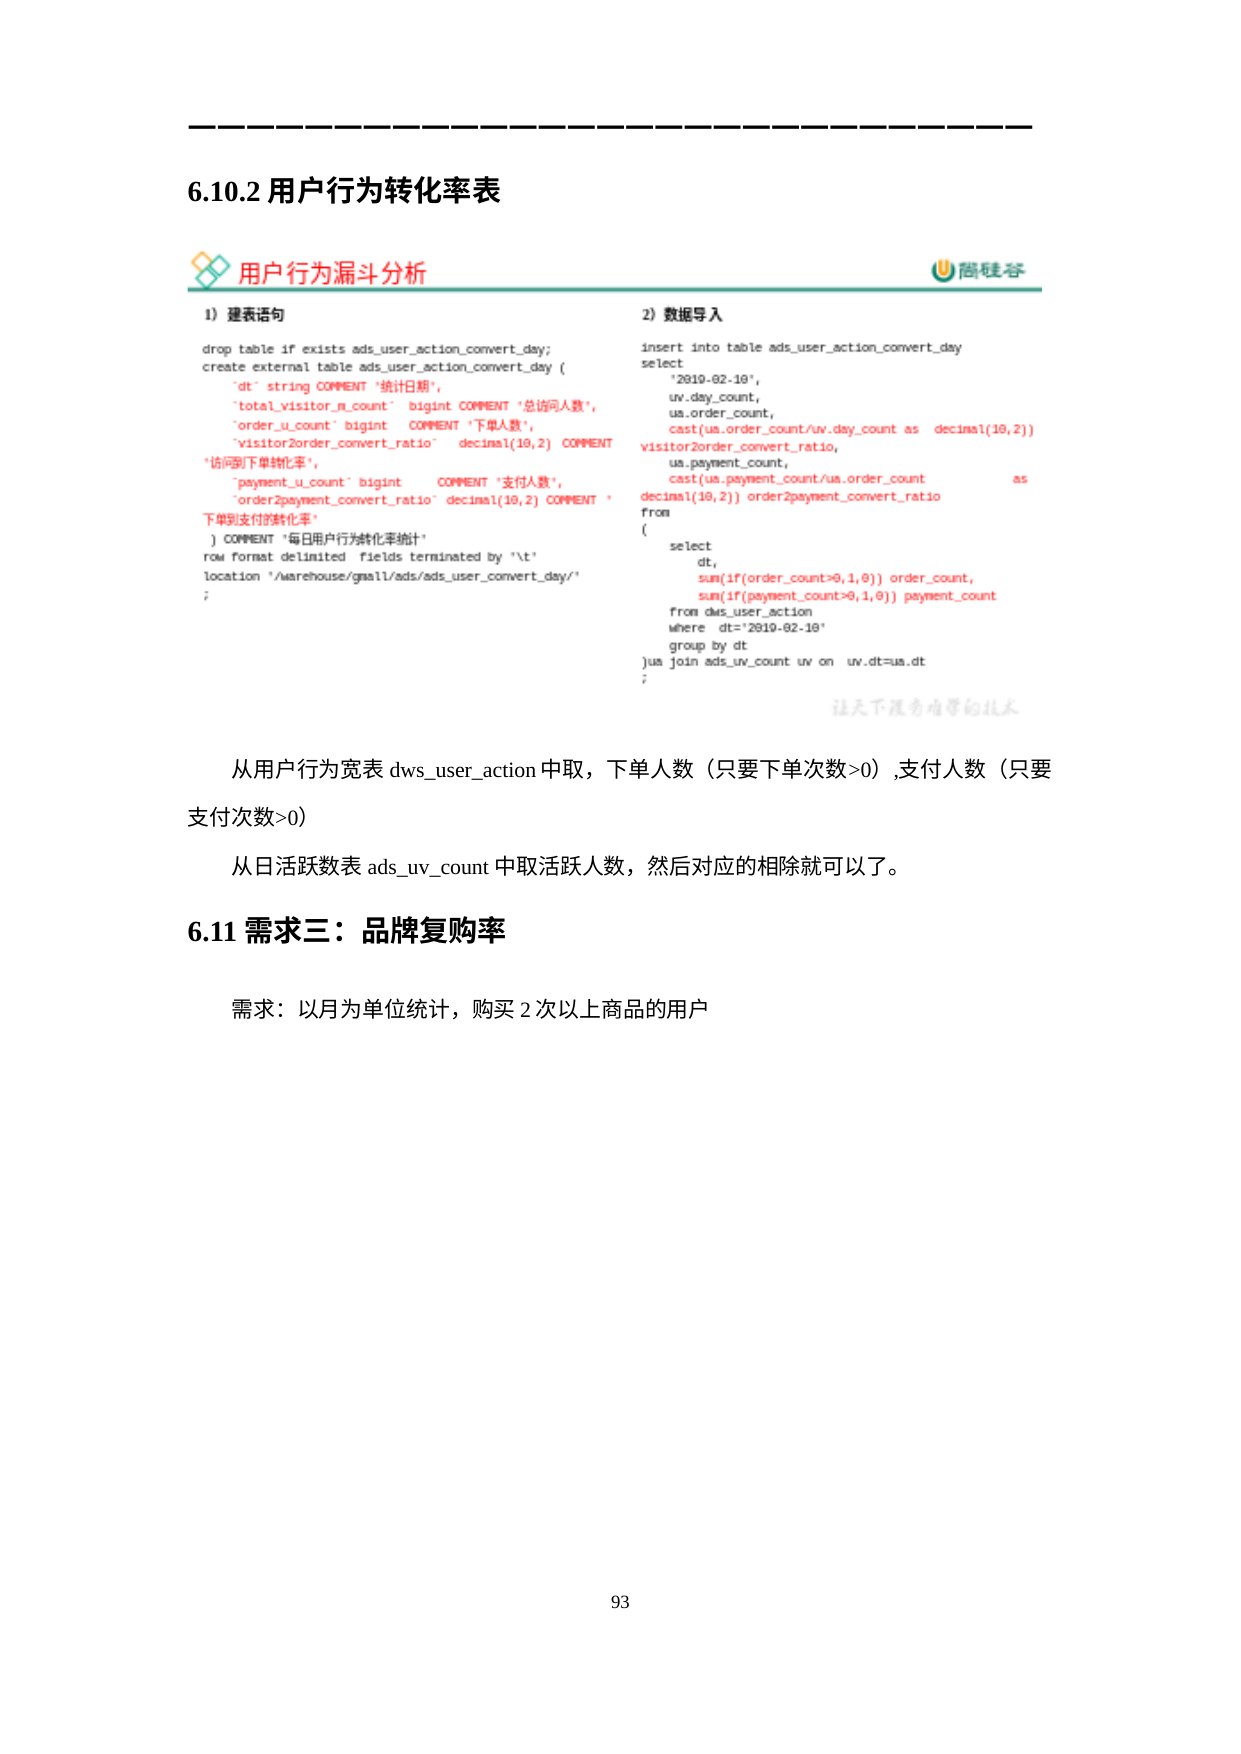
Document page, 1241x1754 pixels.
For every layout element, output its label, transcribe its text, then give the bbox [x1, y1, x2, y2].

subtitle 6.11 需求三：品牌复购率 [187, 897, 1053, 962]
text 需求：以月为单位统计，购买2次以上商品的用户 [231, 992, 1053, 1024]
text 从日活跃数表 ads_uv_count 中取活跃人数，然后对应的相除就可以了。 [231, 848, 1053, 881]
subtitle 6.10.2 用户行为转化率表 [187, 156, 1053, 221]
text 从用户行为宽表dws_user_action中取，下单人数（只要下单次数>0）,支付人数（只要支付次数>0） [187, 751, 1053, 832]
